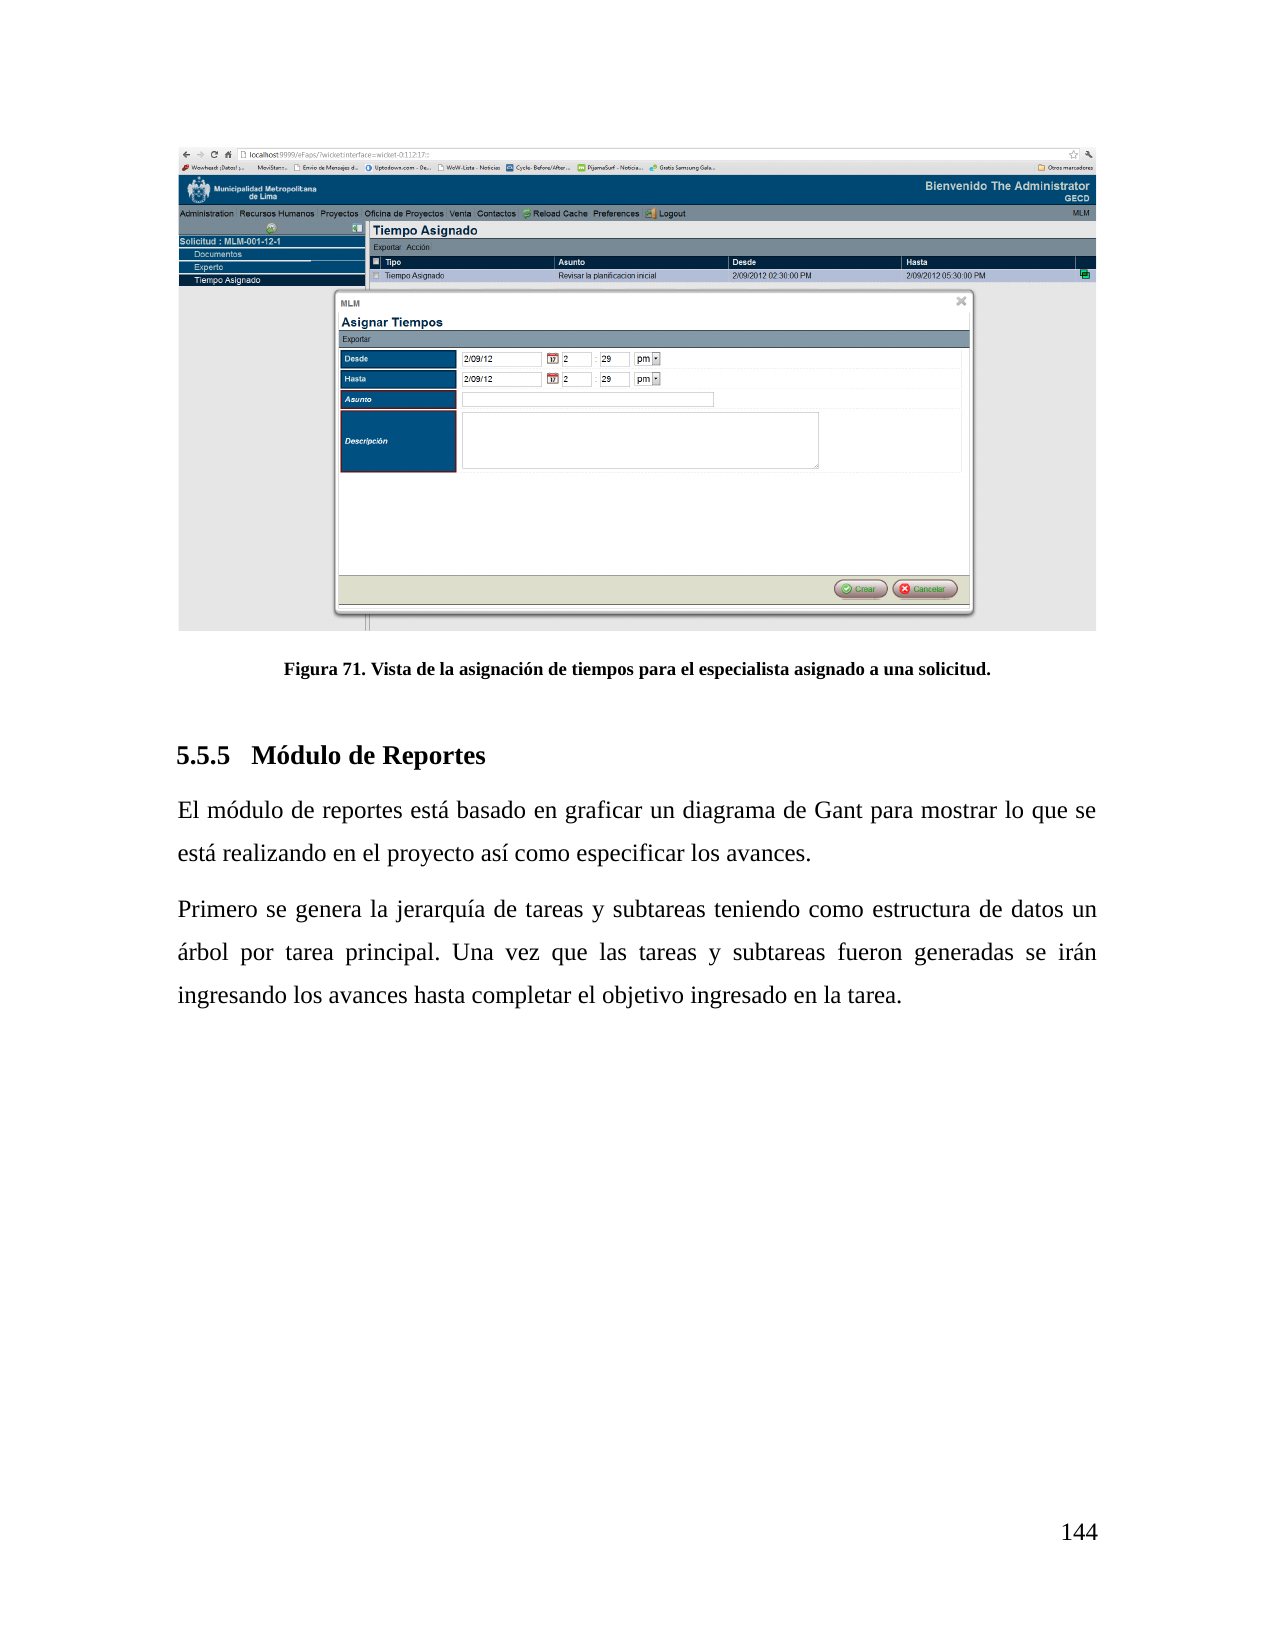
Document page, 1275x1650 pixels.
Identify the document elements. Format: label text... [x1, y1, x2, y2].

subtitle Módulo de Reportes [176, 739, 1098, 770]
text Figura 71. Vista de la asignación de tiempos para el especialista asignado a una solicitud. [177, 658, 1098, 679]
text El módulo de reportes está basado en graficar un diagrama de Gant para mostrar lo que se está realizando en el proyecto así como especificar los avances. [177, 795, 1098, 867]
text Primero se genera la jerarquía de tareas y subtareas teniendo como estructura de datos un árbol por tarea principal. Una vez que las tareas y subtareas fueron generadas se irán ingresando los avances hasta completar el objetivo ingresado en la tarea. [177, 894, 1098, 1009]
picture [178, 147, 1097, 631]
